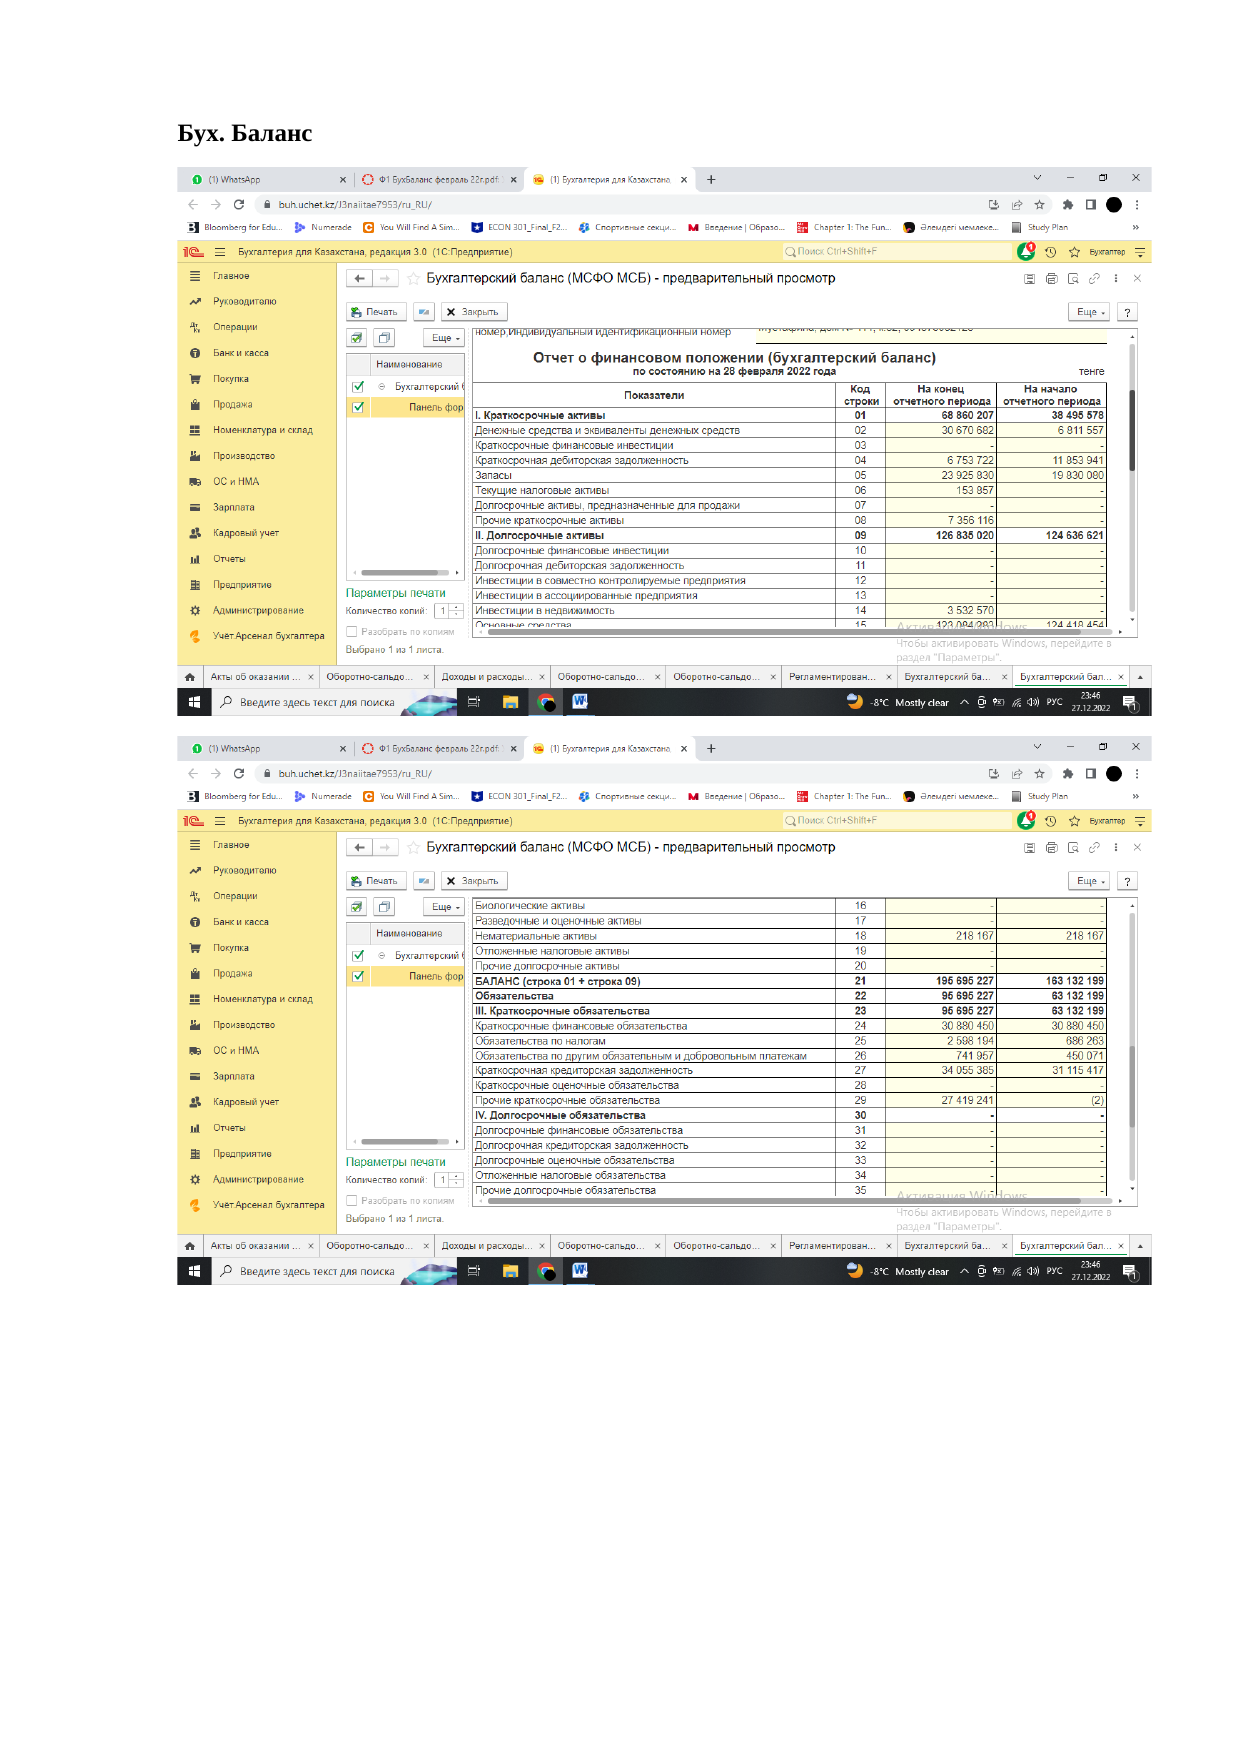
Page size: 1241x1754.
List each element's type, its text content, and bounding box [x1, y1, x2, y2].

picture [177, 167, 1152, 716]
text Бух. Баланс [177, 118, 1152, 147]
picture [177, 736, 1152, 1285]
